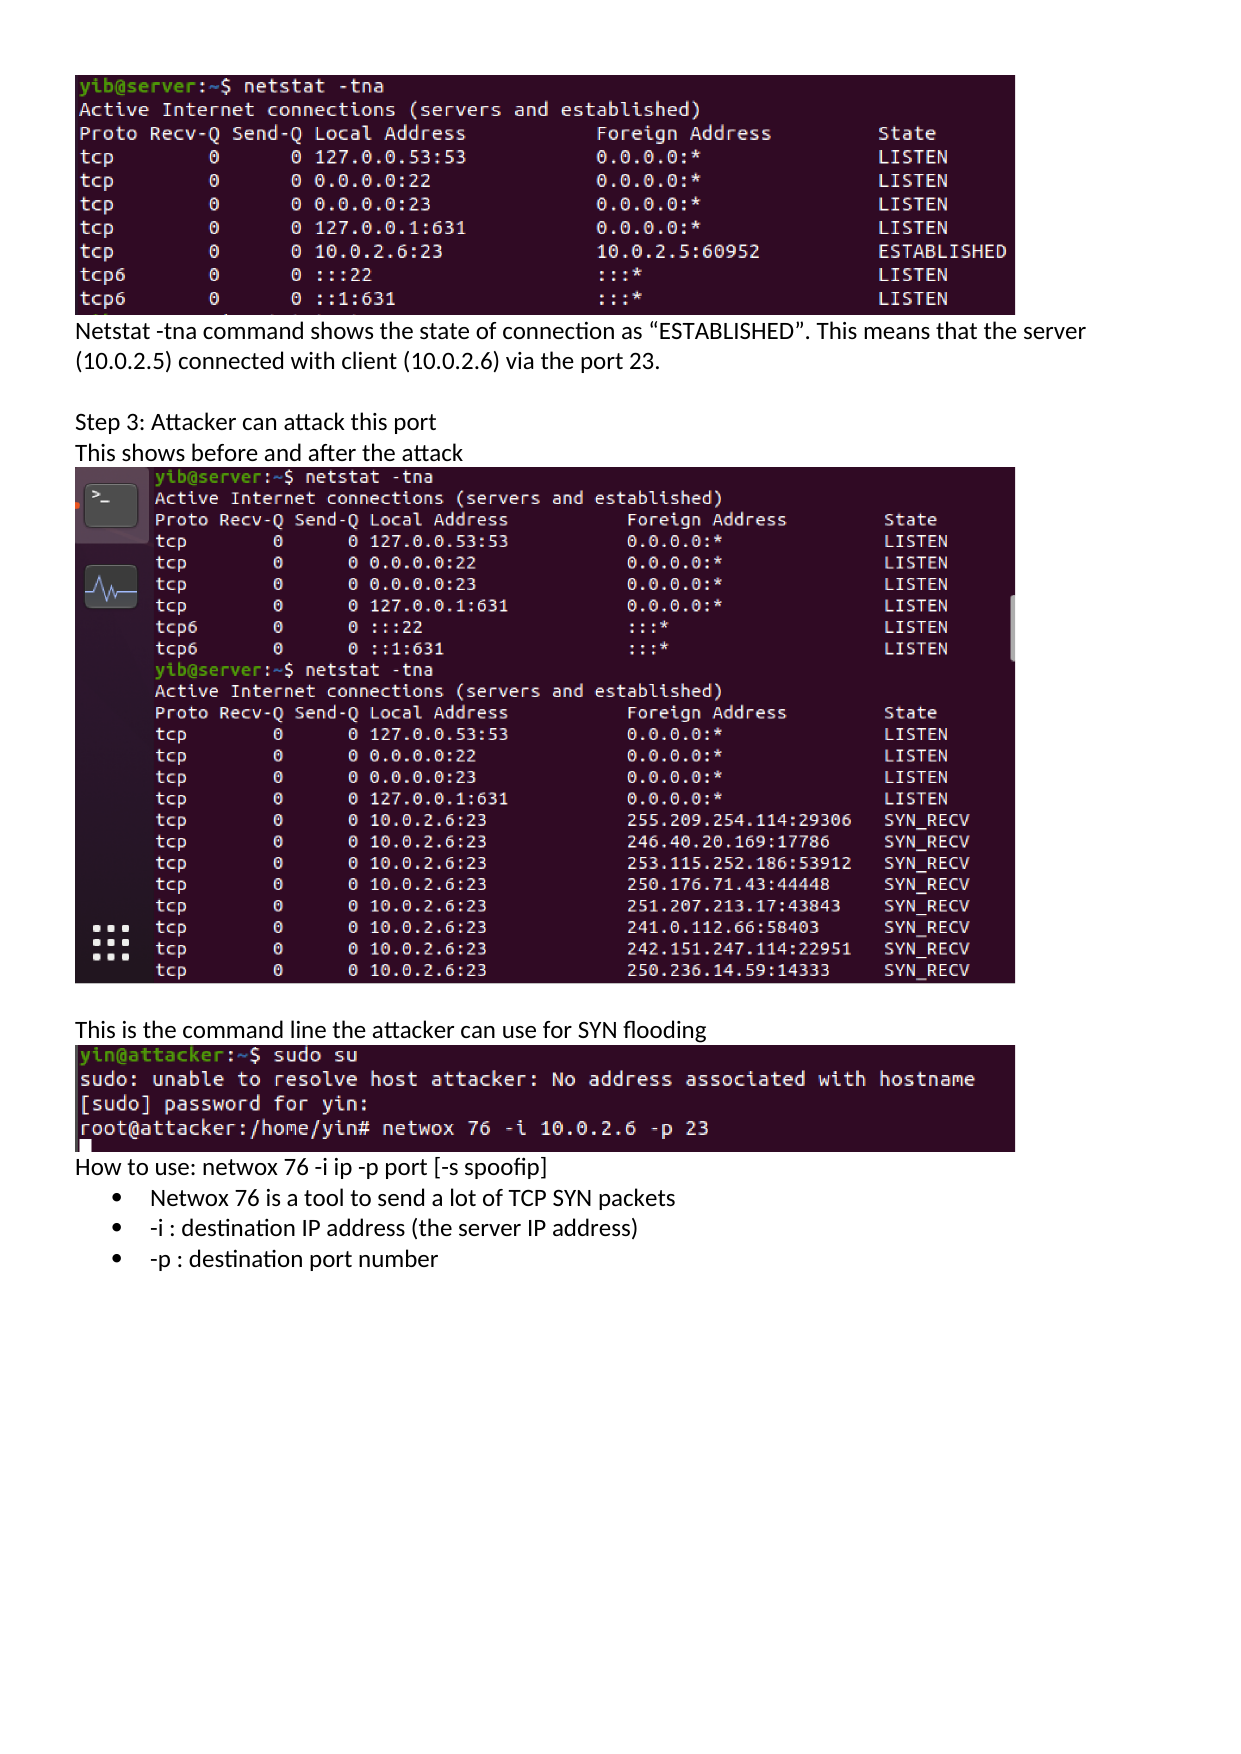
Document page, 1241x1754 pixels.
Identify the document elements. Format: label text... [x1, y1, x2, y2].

picture [75, 75, 1016, 315]
picture [75, 467, 1016, 984]
text This shows before and after the attack [75, 437, 1165, 467]
picture [75, 1045, 1016, 1152]
list -i : destination IP address (the server IP address) [112, 1212, 1165, 1243]
list Netwox 76 is a tool to send a lot of TCP SYN packets [112, 1182, 1165, 1212]
text How to use: netwox 76 -i ip -p port [-s spoofip] [75, 1151, 1165, 1182]
text Step 3: Attacker can attack this port [75, 406, 1165, 437]
text Netstat -tna command shows the state of connection as “ESTABLISHED”. This means that the server (10.0.2.5) connected with client (10.0.2.6) via the port 23. [75, 315, 1165, 376]
text This is the command line the attacker can use for SYN flooding [75, 1014, 1165, 1045]
list -p : destination port number [112, 1243, 1165, 1273]
